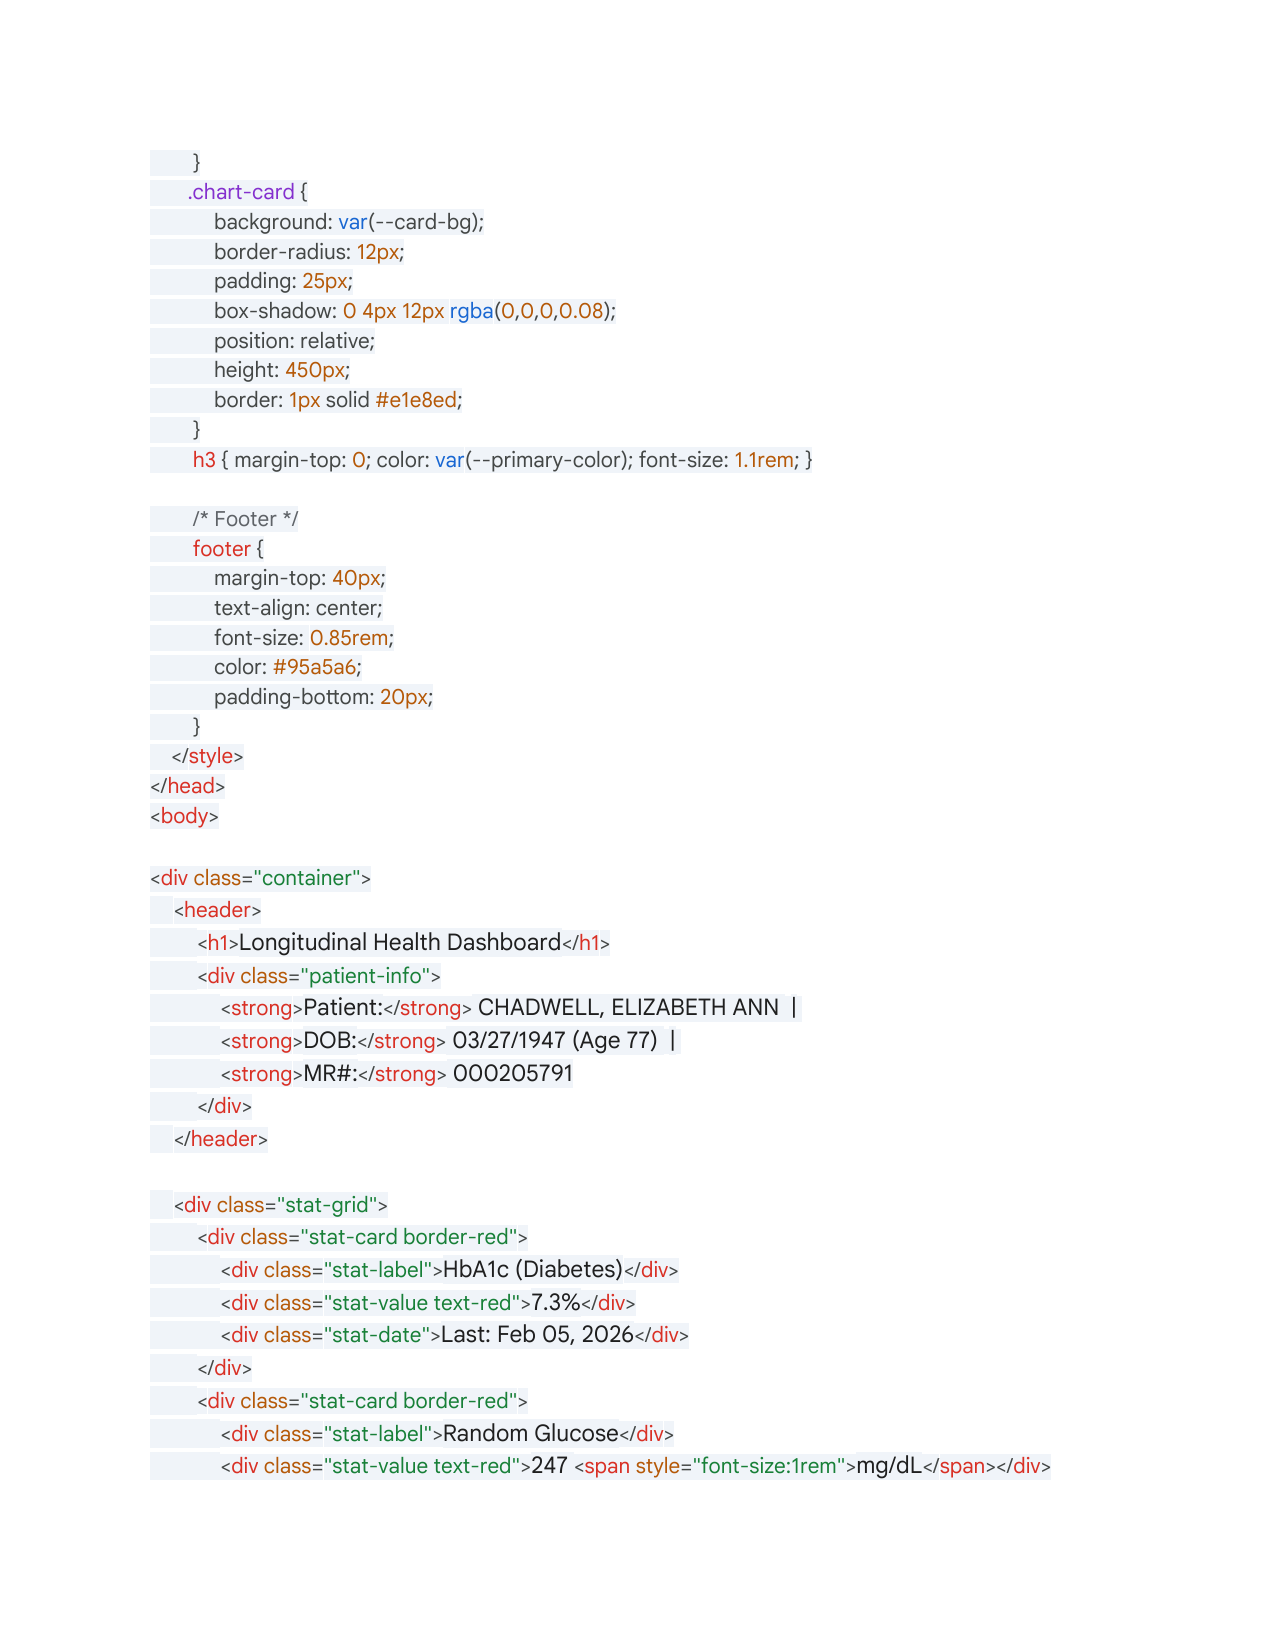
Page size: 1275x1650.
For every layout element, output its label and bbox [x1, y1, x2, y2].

text [150, 150, 1125, 1480]
